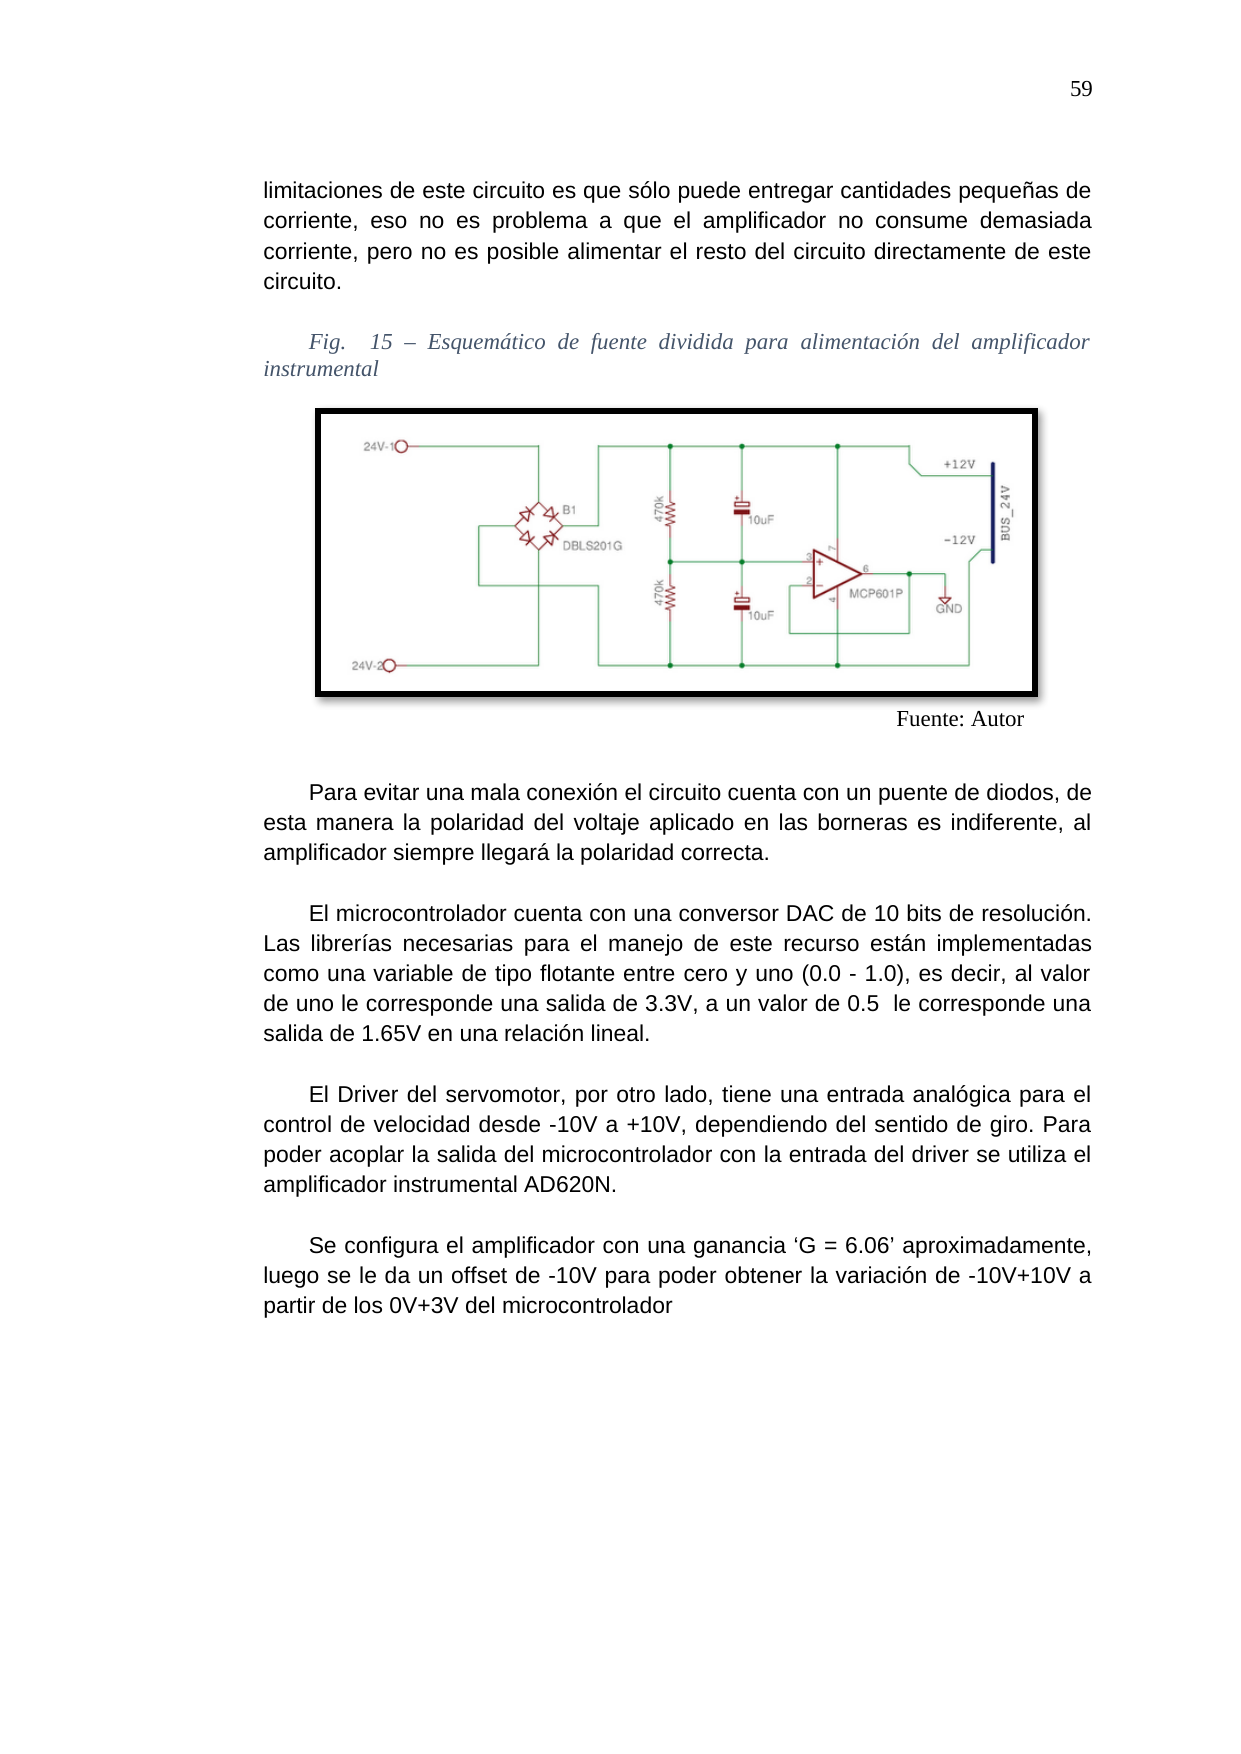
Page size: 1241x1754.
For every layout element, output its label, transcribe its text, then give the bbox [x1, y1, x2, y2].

text Para evitar una mala conexión el circuito cuenta con un puente de diodos, de esta manera la polaridad del voltaje aplicado en las borneras es indiferente, al amplificador siempre llegará la polaridad correcta. [263, 779, 1092, 865]
text Fig. 15 – Esquemático de fuente dividida para alimentación del amplificador instrumental [263, 328, 1092, 381]
text El microcontrolador cuenta con una conversor DAC de 10 bits de resolución. Las librerías necesarias para el manejo de este recurso están implementadas como una variable de tipo flotante entre cero y uno (0.0 - 1.0), es decir, al valor de uno le corresponde una salida de 3.3V, a un valor de 0.5 le corresponde una salida de 1.65V en una relación lineal. [263, 899, 1092, 1047]
text Se configura el amplificador con una ganancia ‘G = 6.06’ aproximadamente, luego se le da un offset de -10V para poder obtener la variación de -10V+10V a partir de los 0V+3V del microcontrolador [263, 1232, 1092, 1318]
picture [321, 414, 1032, 691]
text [263, 177, 1092, 294]
text El Driver del servomotor, por otro lado, tiene una entrada analógica para el control de velocidad desde -10V a +10V, dependiendo del sentido de giro. Para poder acoplar la salida del microcontrolador con la entrada del driver se utiliza el amplificador instrumental AD620N. [263, 1081, 1092, 1198]
